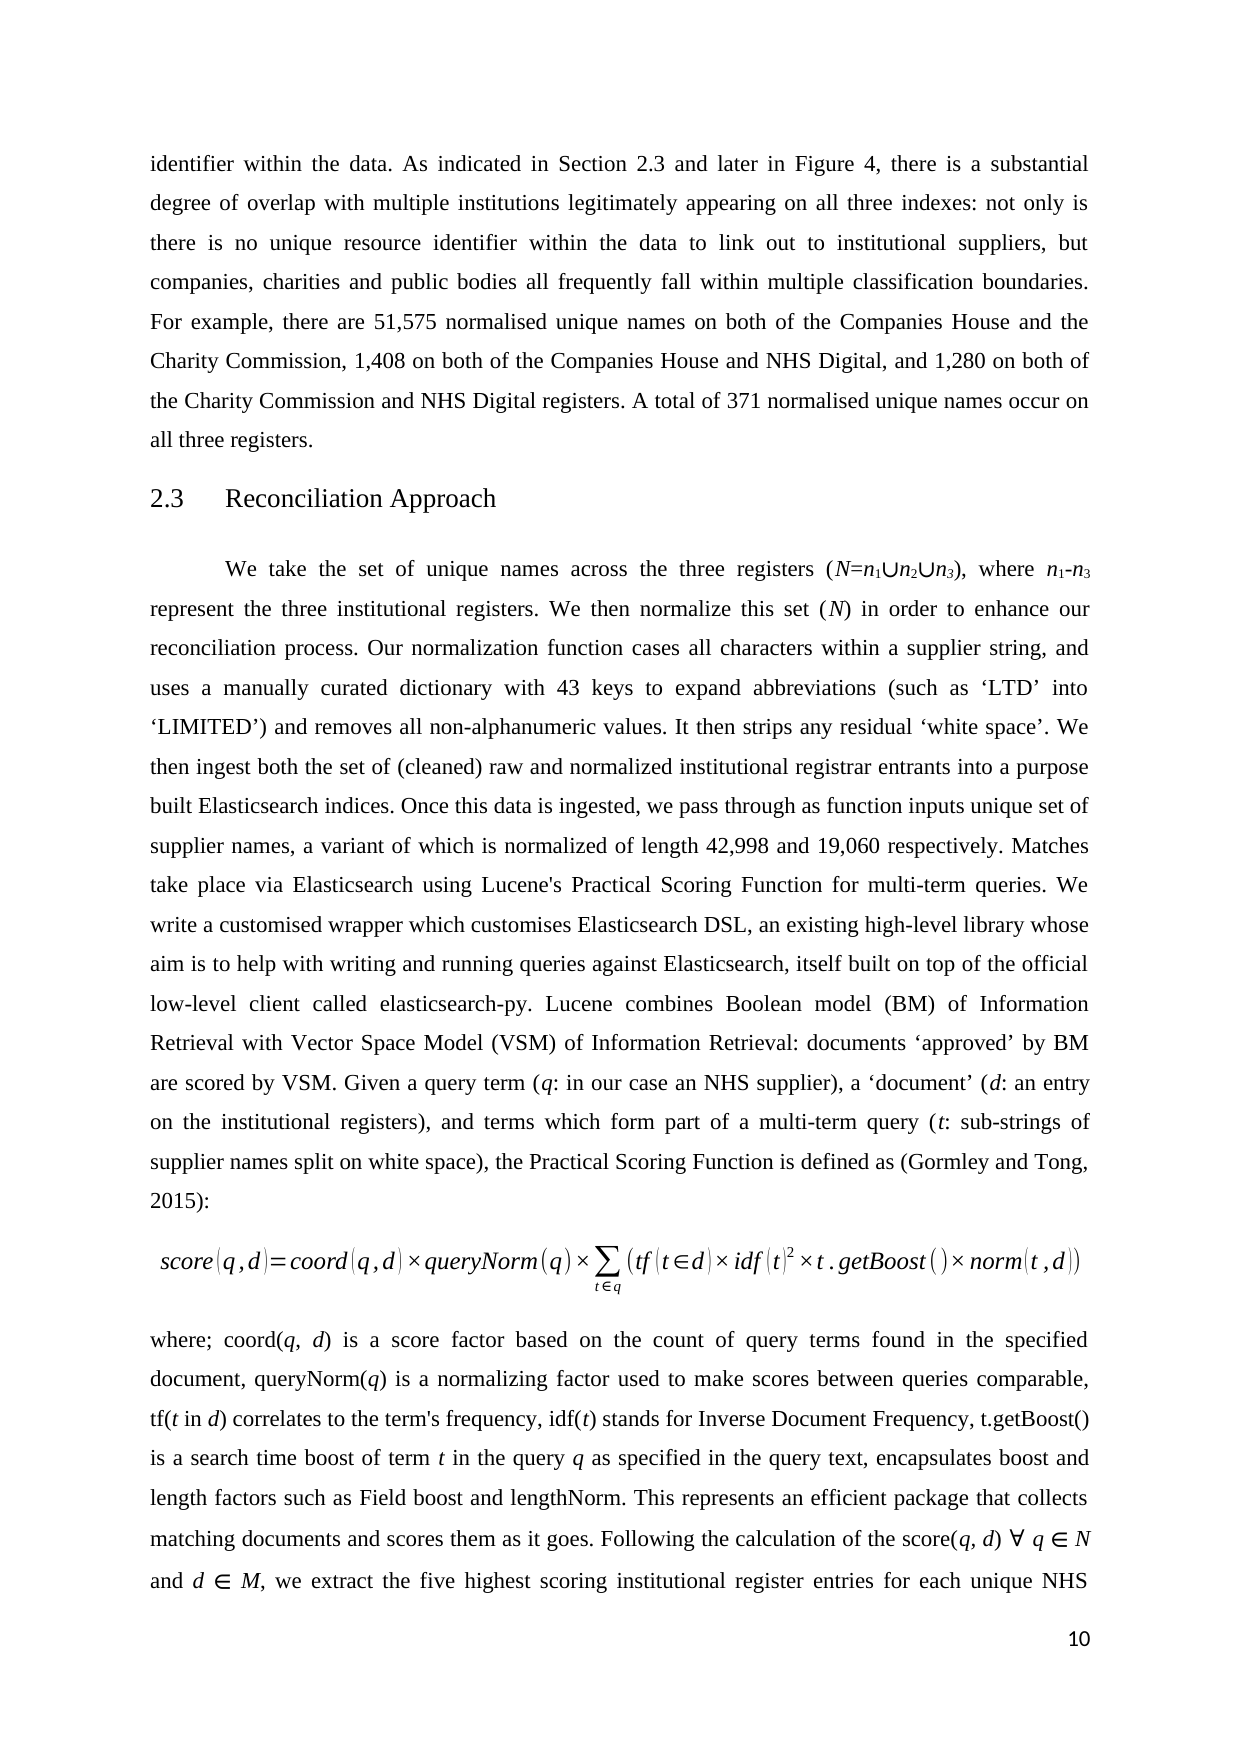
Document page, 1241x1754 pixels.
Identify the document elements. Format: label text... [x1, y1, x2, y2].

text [150, 1326, 1090, 1593]
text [150, 150, 1090, 453]
text We take the set of unique names across the three registers (N=n1∪n2∪n3), where n1-n3 represent the three institutional registers. We then normalize this set (N) in order to enhance our reconciliation process. Our normalization function cases all characters within a supplier string, and uses a manually curated dictionary with 43 keys to expand abbreviations (such as ‘LTD’ into ‘LIMITED’) and removes all non-alphanumeric values. It then strips any residual ‘white space’. We then ingest both the set of (cleaned) raw and normalized institutional registrar entrants into a purpose built Elasticsearch indices. Once this data is ingested, we pass through as function inputs unique set of supplier names, a variant of which is normalized of length 42,998 and 19,060 respectively. Matches take place via Elasticsearch using Lucene's Practical Scoring Function for multi-term queries. We write a customised wrapper which customises Elasticsearch DSL, an existing high-level library whose aim is to help with writing and running queries against Elasticsearch, itself built on top of the official low-level client called elasticsearch-py. Lucene combines Boolean model (BM) of Information Retrieval with Vector Space Model (VSM) of Information Retrieval: documents ‘approved’ by BM are scored by VSM. Given a query term (q: in our case an NHS supplier), a ‘document’ (d: an entry on the institutional registers), and terms which form part of a multi-term query (t: sub-strings of supplier names split on white space), the Practical Scoring Function is defined as (Gormley and Tong, 2015): [150, 554, 1090, 1213]
subtitle 2.3 Reconciliation Approach [150, 482, 1090, 514]
